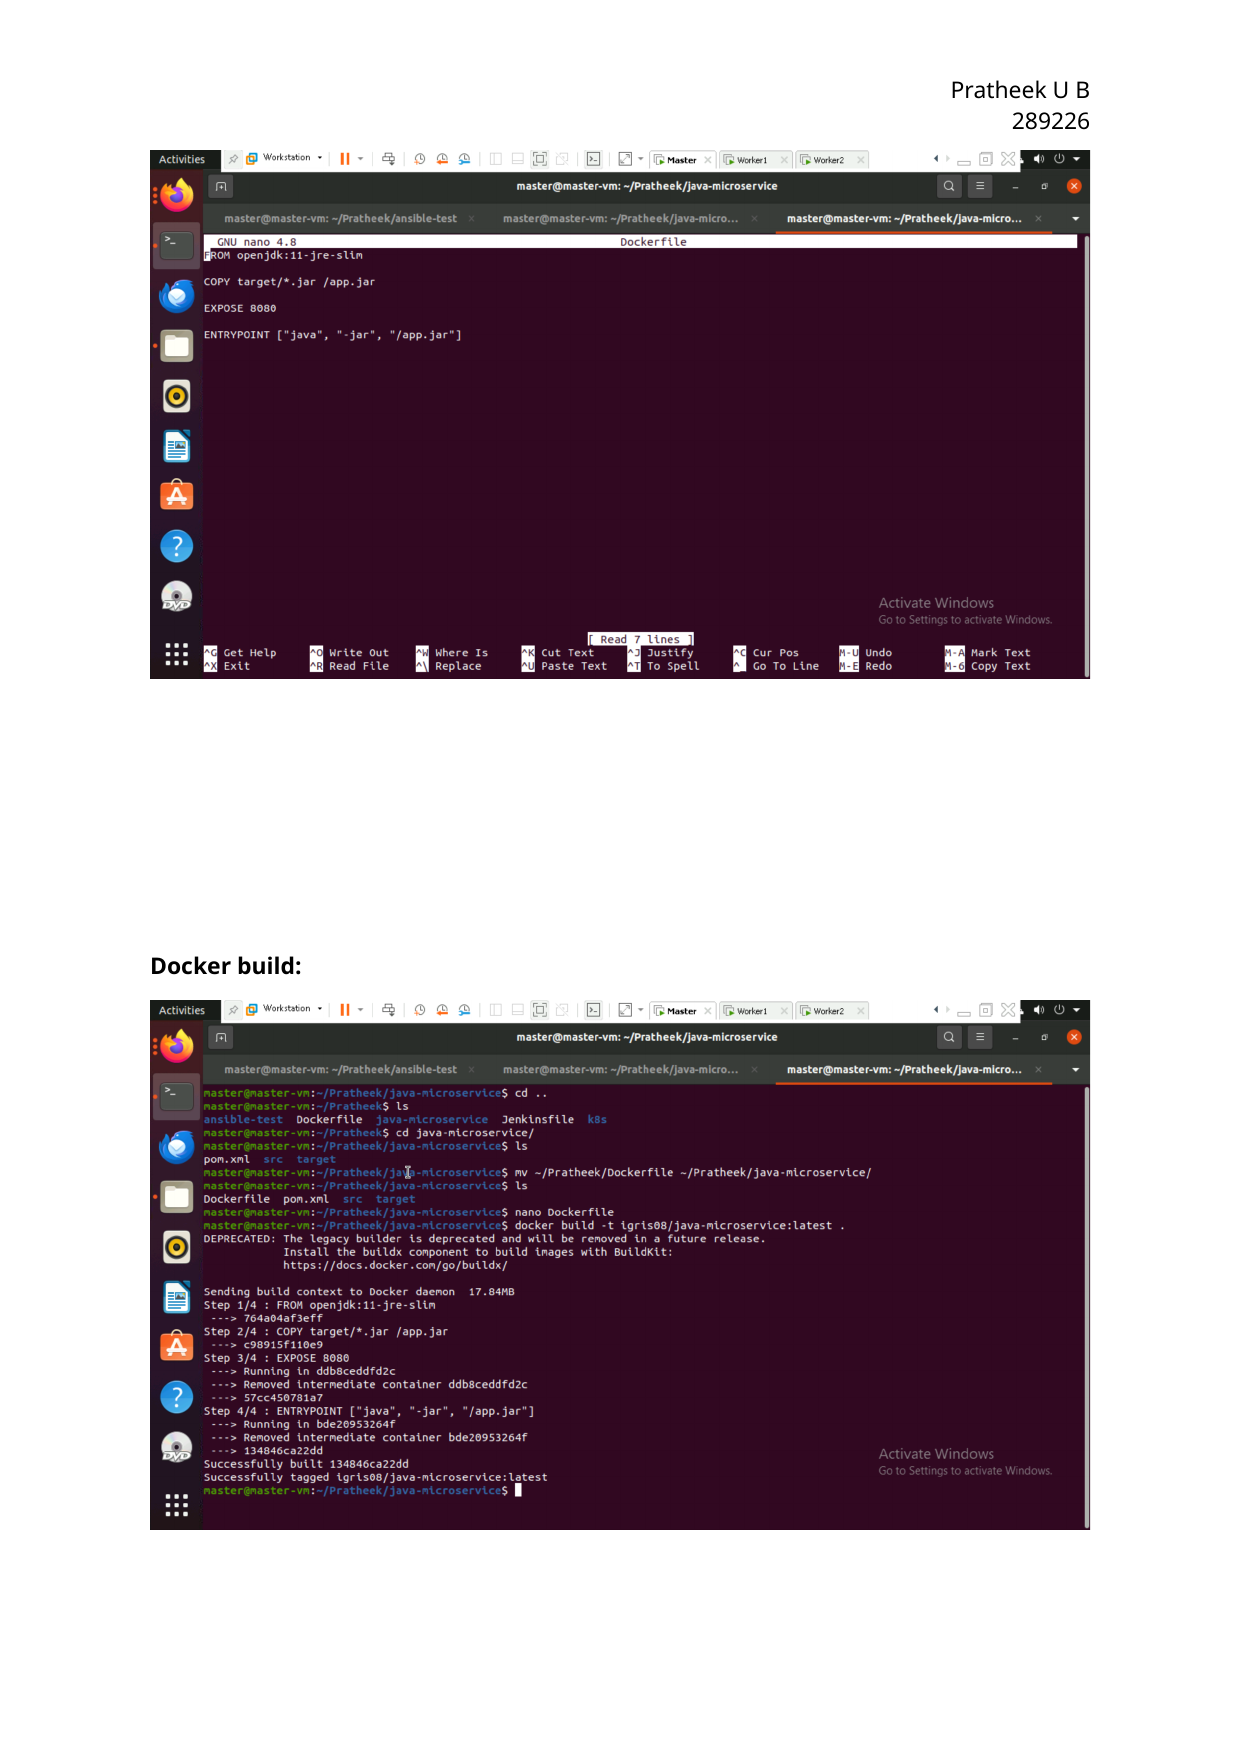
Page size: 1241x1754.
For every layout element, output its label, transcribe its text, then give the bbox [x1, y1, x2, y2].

picture [150, 1000, 1091, 1530]
text Docker build: [150, 950, 1090, 981]
picture [150, 150, 1091, 679]
